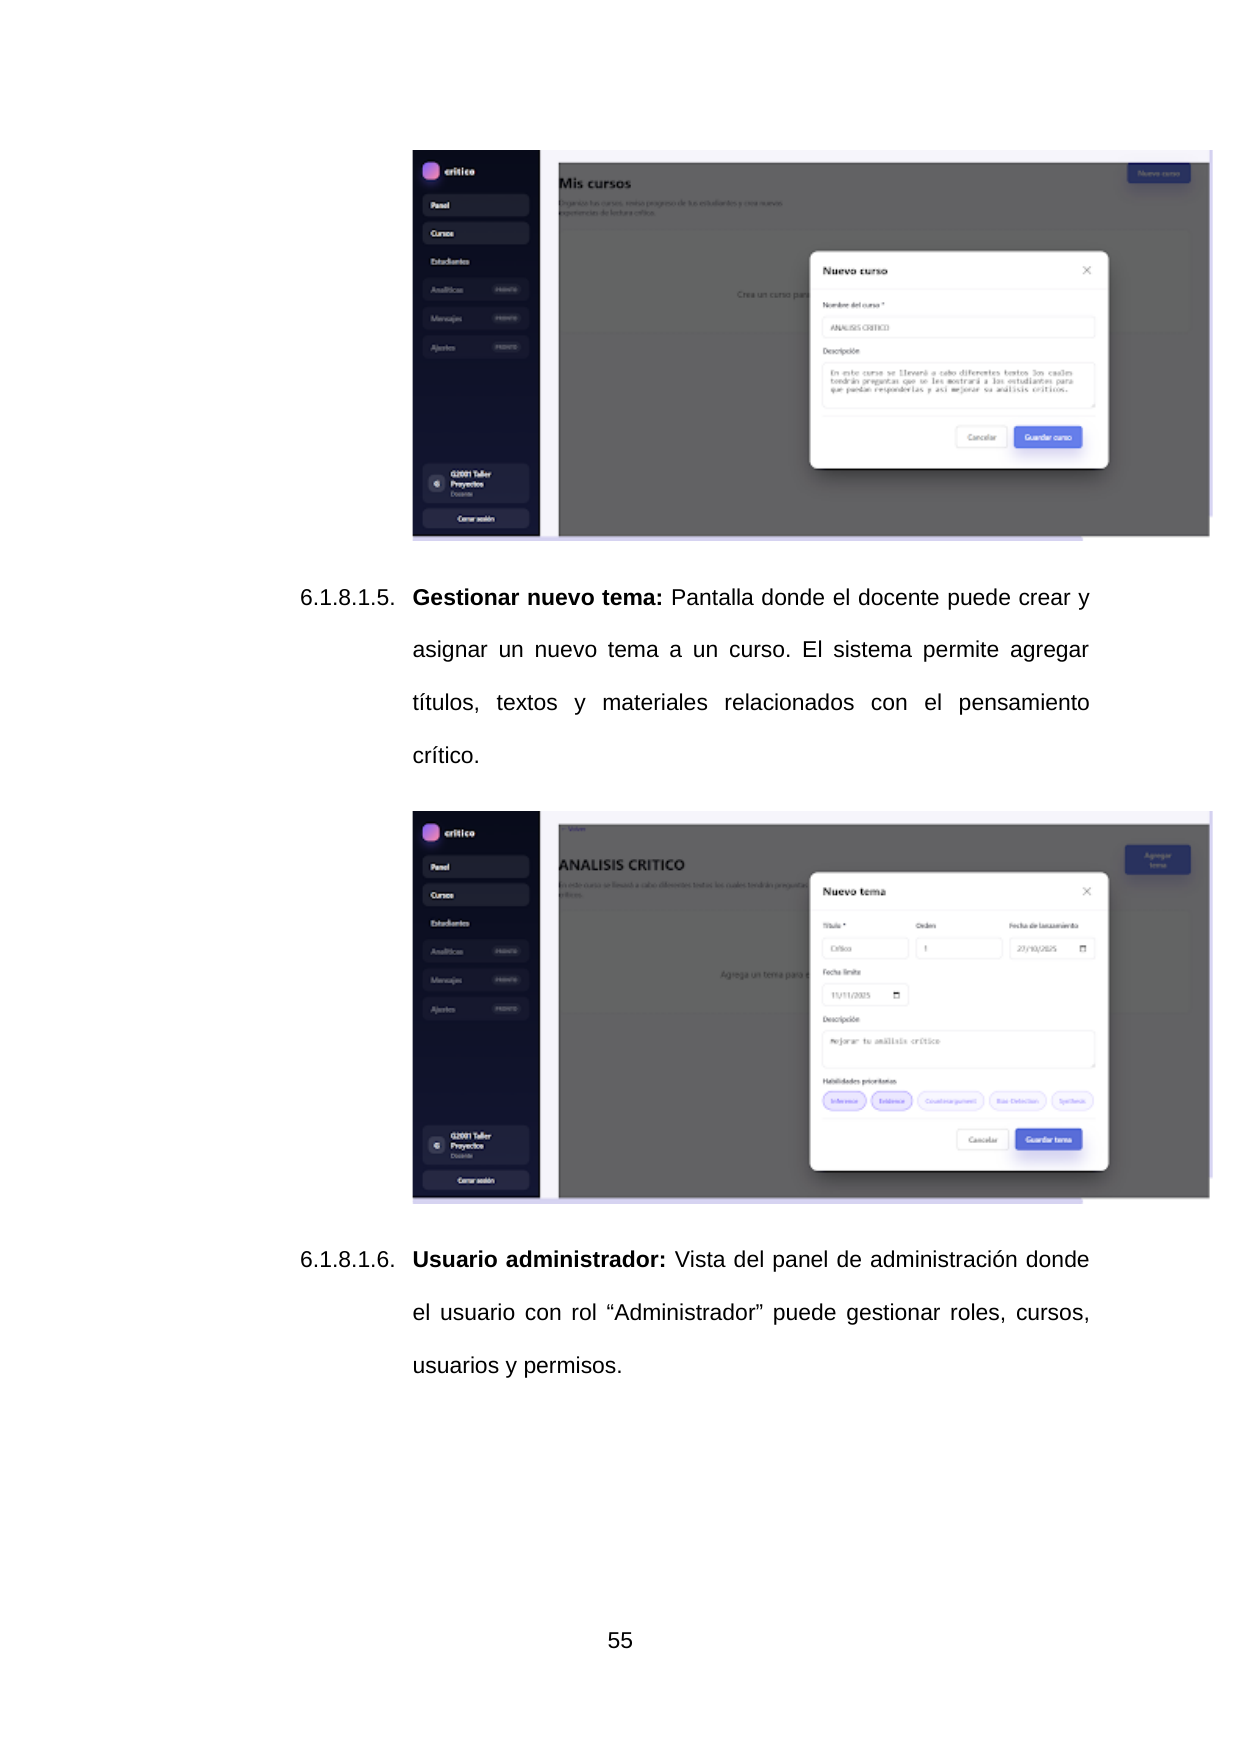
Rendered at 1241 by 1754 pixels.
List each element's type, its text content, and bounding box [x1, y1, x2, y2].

list Gestionar nuevo tema: Pantalla donde el docente puede crear y asignar un nuevo tema a un curso. El sistema permite agregar títulos, textos y materiales relacionados con el pensamiento crítico. [300, 584, 1090, 768]
picture [412, 150, 1213, 541]
picture [412, 811, 1213, 1204]
list Usuario administrador: Vista del panel de administración donde el usuario con rol “Administrador” puede gestionar roles, cursos, usuarios y permisos. [300, 1246, 1090, 1378]
